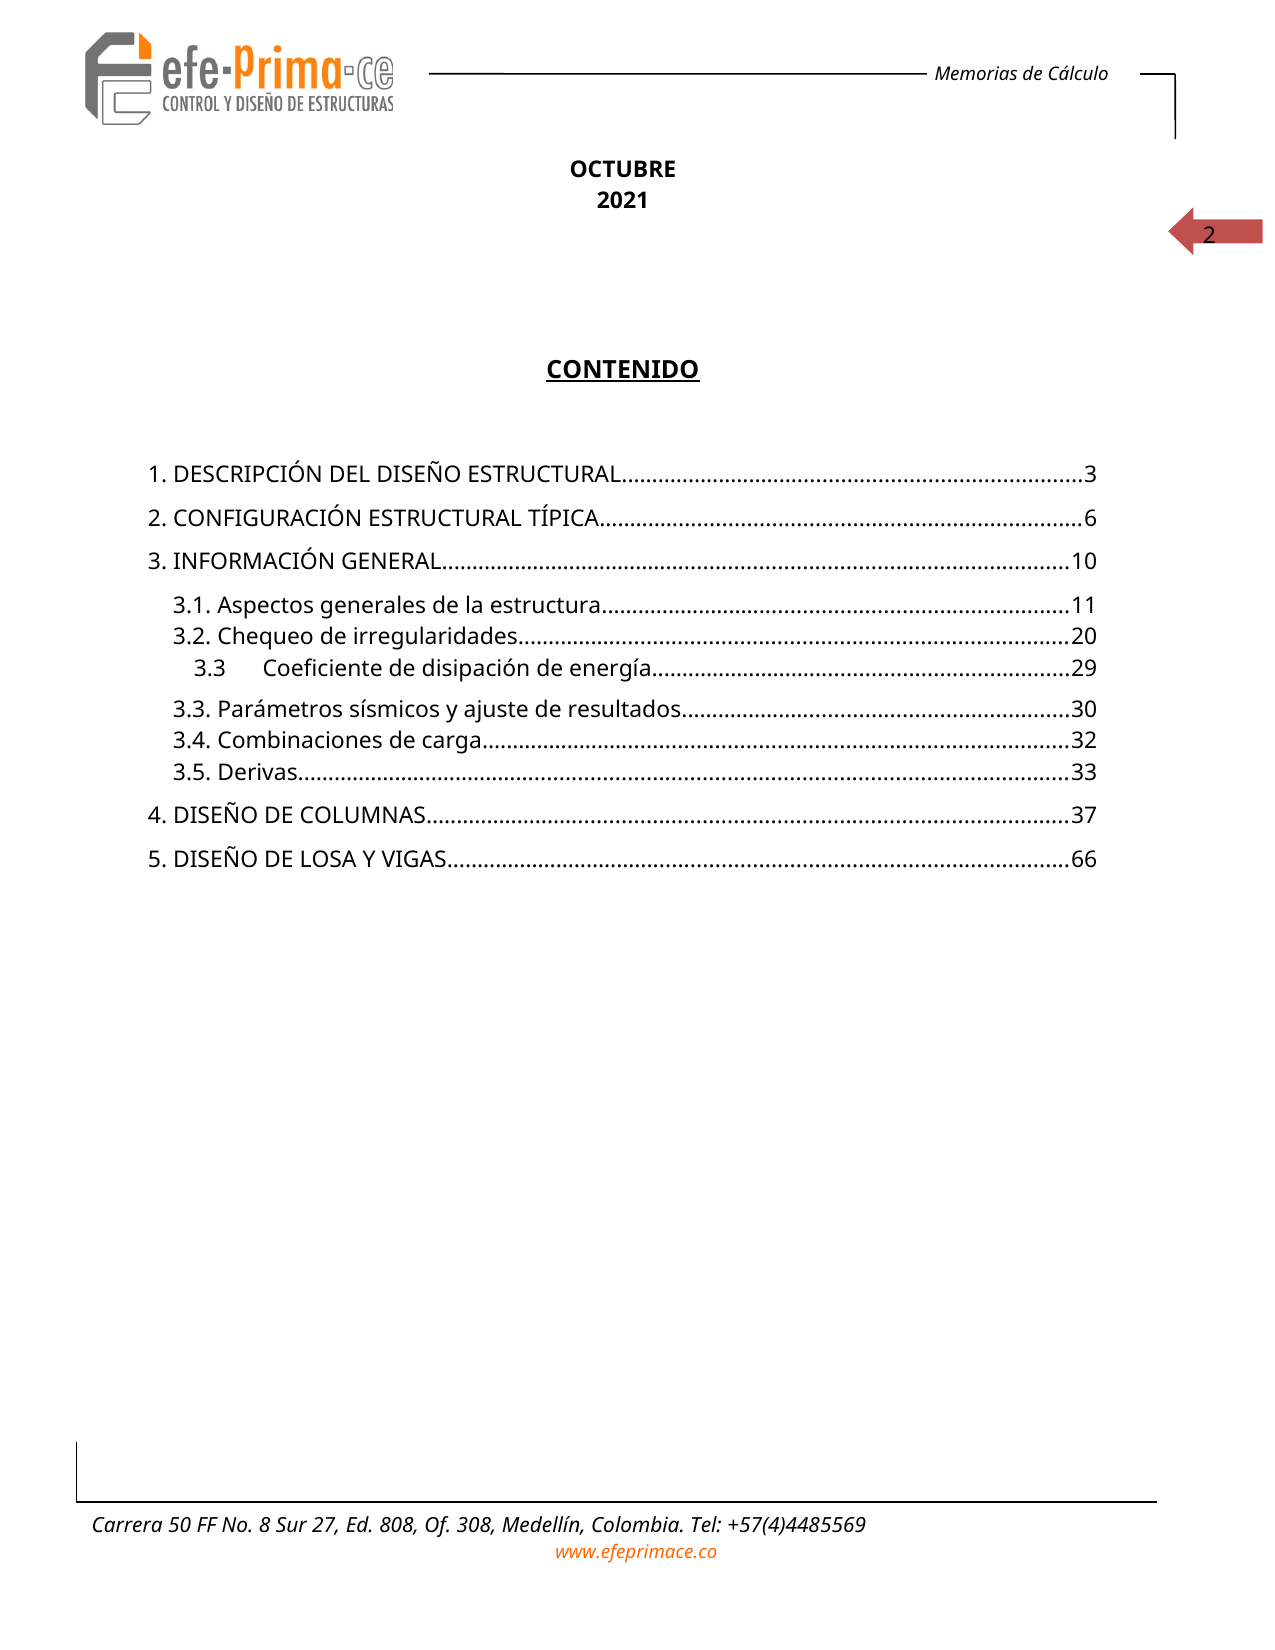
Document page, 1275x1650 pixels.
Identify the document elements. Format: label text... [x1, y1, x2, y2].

text 4. Diseño de columnas 37 [148, 799, 1098, 831]
text 3.5. Derivas 33 [173, 756, 1098, 787]
text 5. Diseño de losa y vigas 66 [148, 843, 1098, 874]
text OCTUBRE [148, 153, 1098, 184]
text CONTENIDO [148, 352, 1098, 386]
text 3.2. Chequeo de irregularidades 20 [173, 620, 1098, 652]
text 3.3. Parámetros sísmicos y ajuste de resultados 30 [173, 693, 1098, 724]
text 1. Descripción del diseño estructural 3 [148, 458, 1098, 489]
text 2. Configuración estructural típica 6 [148, 502, 1098, 533]
text 3.1. Aspectos generales de la estructura 11 [173, 589, 1098, 620]
text 3.4. Combinaciones de carga 32 [173, 724, 1098, 756]
text 2021 [148, 184, 1098, 215]
text 3.3 Coeficiente de disipación de energía 29 [193, 652, 1098, 683]
picture [85, 32, 393, 125]
text 3. Información general 10 [148, 545, 1098, 577]
